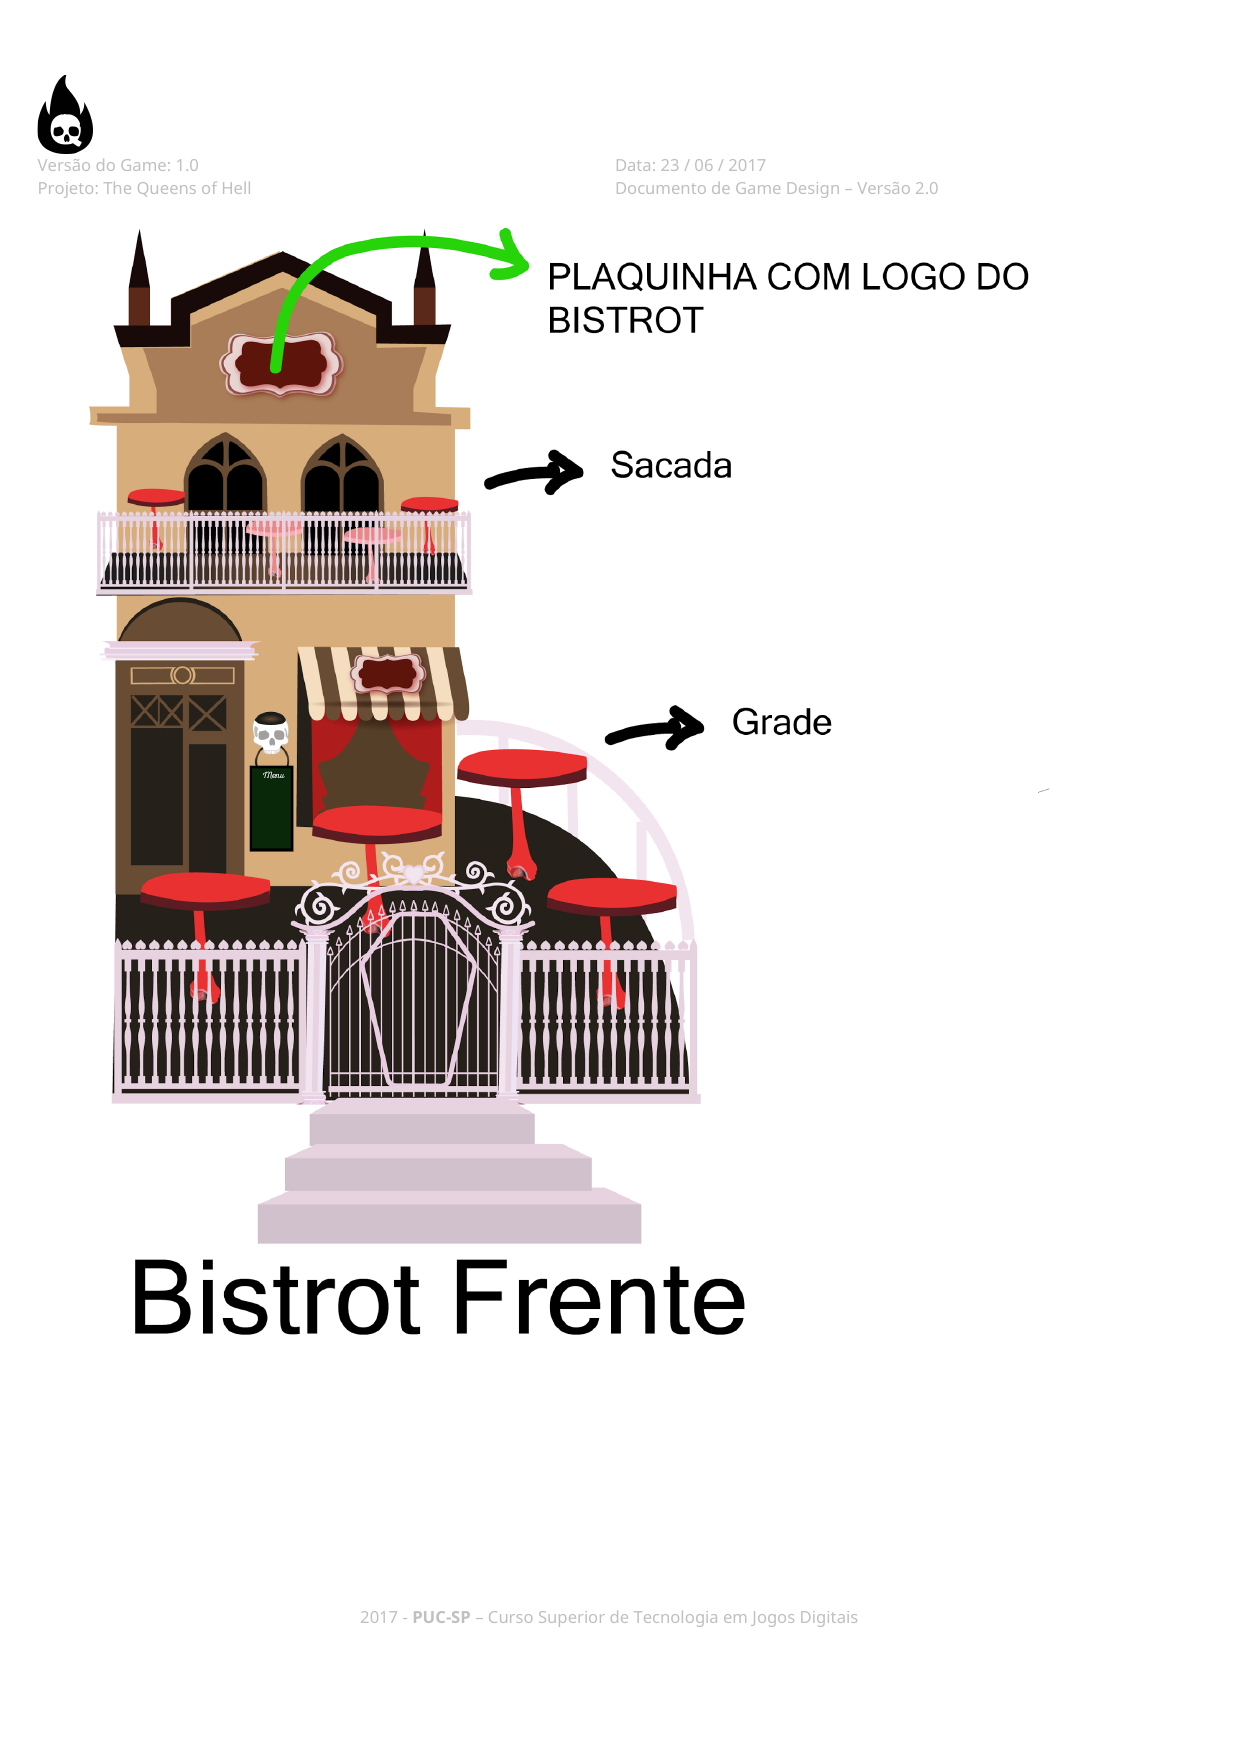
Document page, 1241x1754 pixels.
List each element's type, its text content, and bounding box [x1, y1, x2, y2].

picture [37, 75, 93, 154]
picture [89, 228, 1050, 1347]
